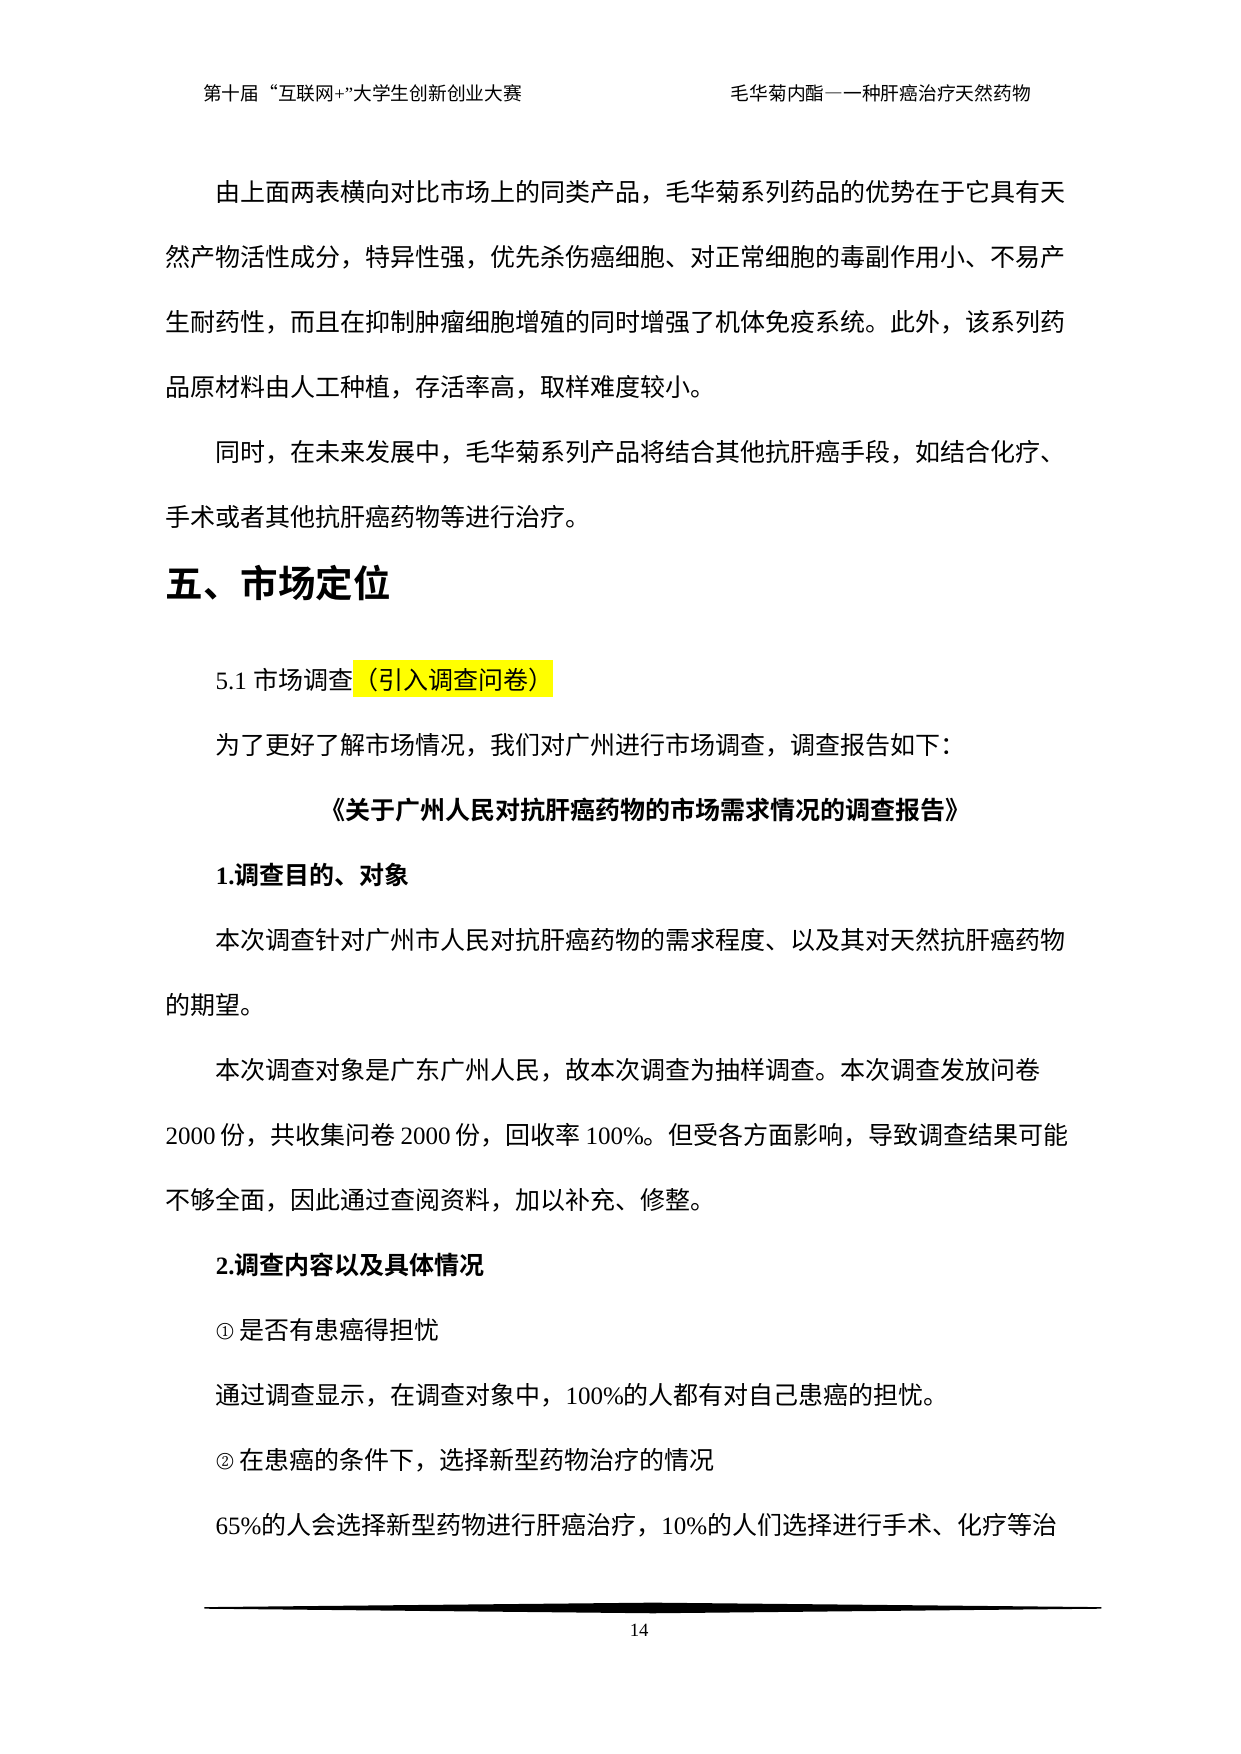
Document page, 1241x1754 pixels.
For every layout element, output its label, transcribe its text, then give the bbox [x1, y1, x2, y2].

text 同时，在未来发展中，毛华菊系列产品将结合其他抗肝癌手段，如结合化疗、手术或者其他抗肝癌药物等进行治疗。 [165, 418, 1075, 548]
text ②在患癌的条件下，选择新型药物治疗的情况 [165, 1426, 1075, 1491]
text 本次调查对象是广东广州人民，故本次调查为抽样调查。本次调查发放问卷2000份，共收集问卷2000份，回收率100%。但受各方面影响，导致调查结果可能不够全面，因此通过查阅资料，加以补充、修整。 [165, 1036, 1075, 1231]
text 由上面两表横向对比市场上的同类产品，毛华菊系列药品的优势在于它具有天然产物活性成分，特异性强，优先杀伤癌细胞、对正常细胞的毒副作用小、不易产生耐药性，而且在抑制肿瘤细胞增殖的同时增强了机体免疫系统。此外，该系列药品原材料由人工种植，存活率高，取样难度较小。 [165, 158, 1075, 418]
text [165, 1491, 1075, 1556]
subtitle 5.1 市场调查（引入调查问卷） [165, 646, 1075, 711]
text 本次调查针对广州市人民对抗肝癌药物的需求程度、以及其对天然抗肝癌药物的期望。 [165, 906, 1075, 1036]
text 为了更好了解市场情况，我们对广州进行市场调查，调查报告如下： [165, 711, 1075, 776]
text 通过调查显示，在调查对象中，100%的人都有对自己患癌的担忧。 [165, 1361, 1075, 1426]
text 《关于广州人民对抗肝癌药物的市场需求情况的调查报告》 [165, 776, 1075, 841]
list 市场定位 [165, 548, 1075, 613]
text 2.调查内容以及具体情况 [165, 1231, 1075, 1296]
text 1.调查目的、对象 [165, 841, 1075, 906]
text ①是否有患癌得担忧 [165, 1296, 1075, 1361]
